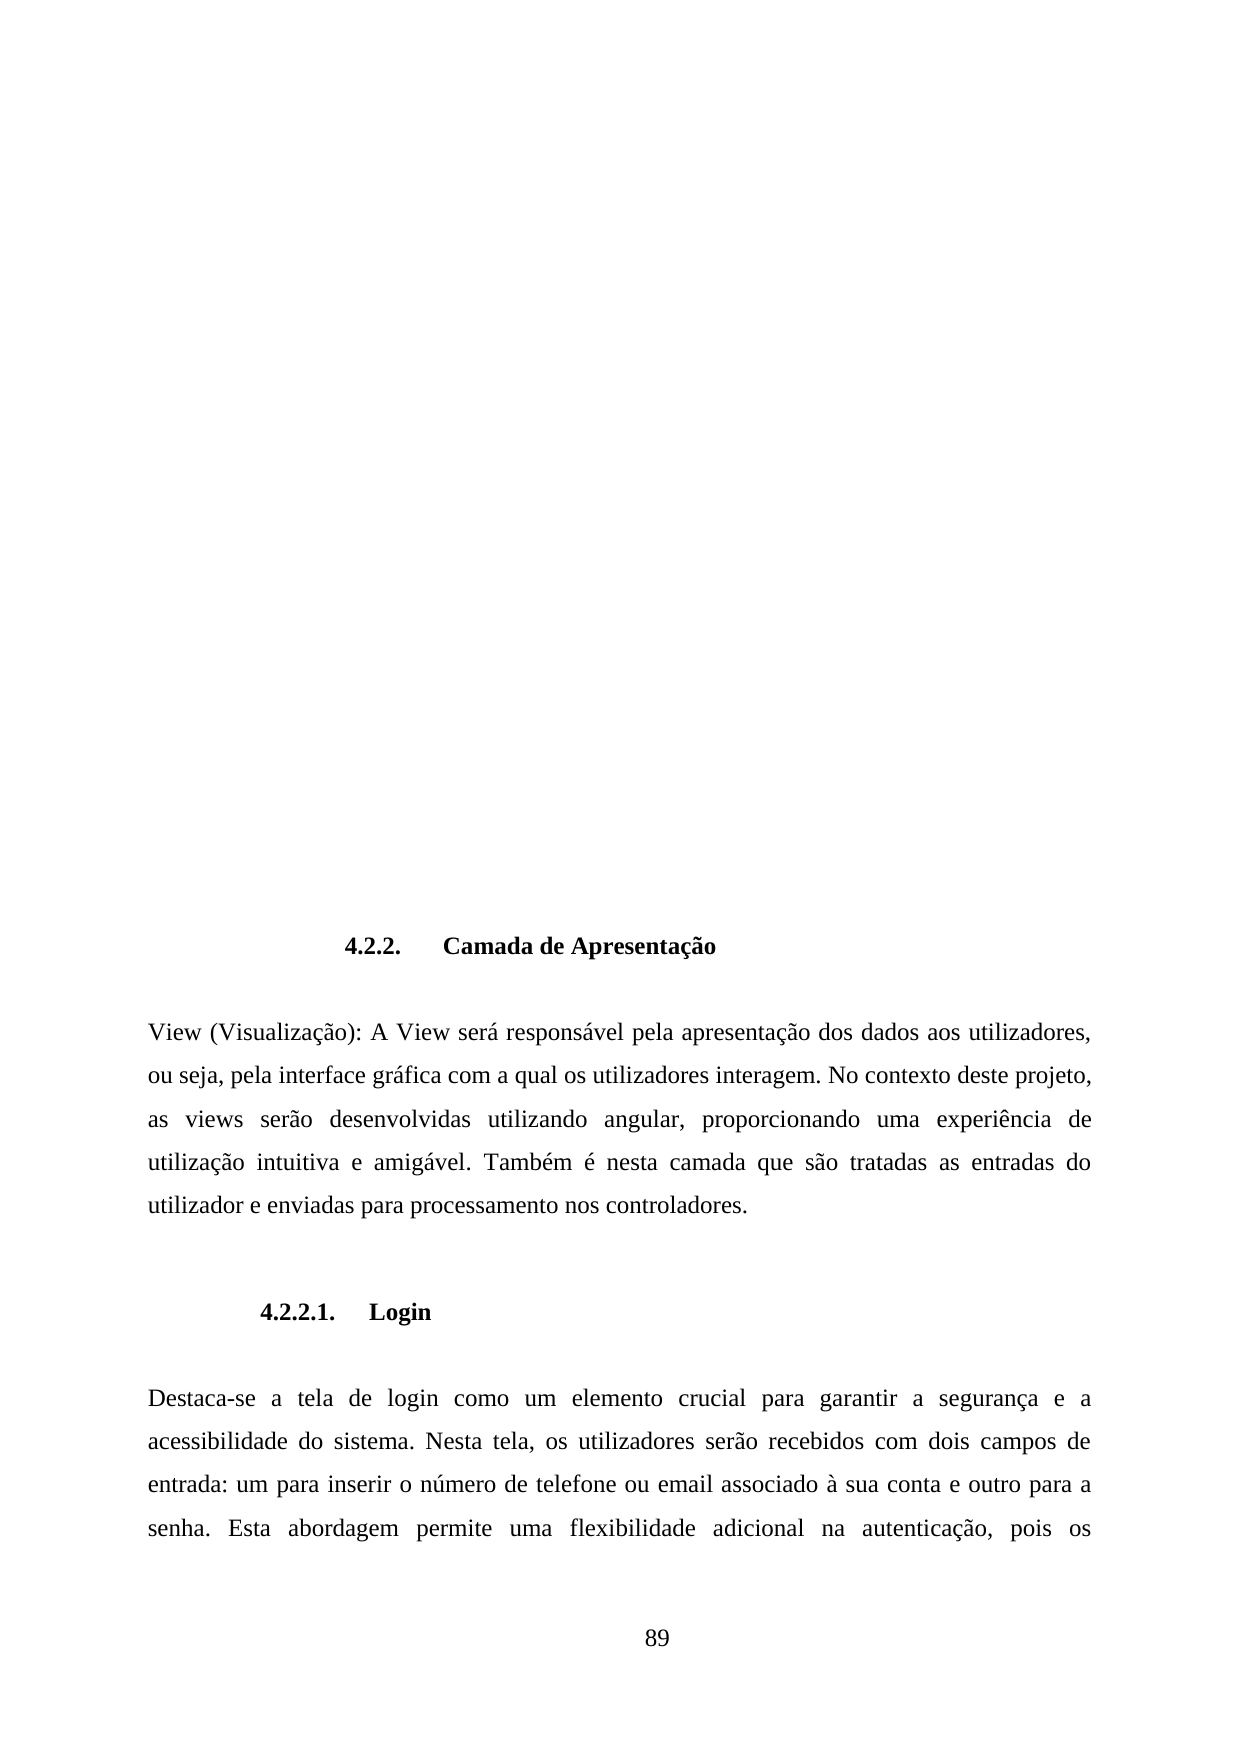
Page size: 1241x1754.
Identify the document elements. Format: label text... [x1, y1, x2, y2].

text Login [260, 1297, 1092, 1326]
text Camada de Apresentação [344, 931, 1092, 960]
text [148, 1383, 1092, 1541]
text View (Visualização): A View será responsável pela apresentação dos dados aos utilizadores, ou seja, pela interface gráfica com a qual os utilizadores interagem. No contexto deste projeto, as views serão desenvolvidas utilizando angular, proporcionando uma experiência de utilização intuitiva e amigável. Também é nesta camada que são tratadas as entradas do utilizador e enviadas para processamento nos controladores. [148, 1017, 1092, 1219]
